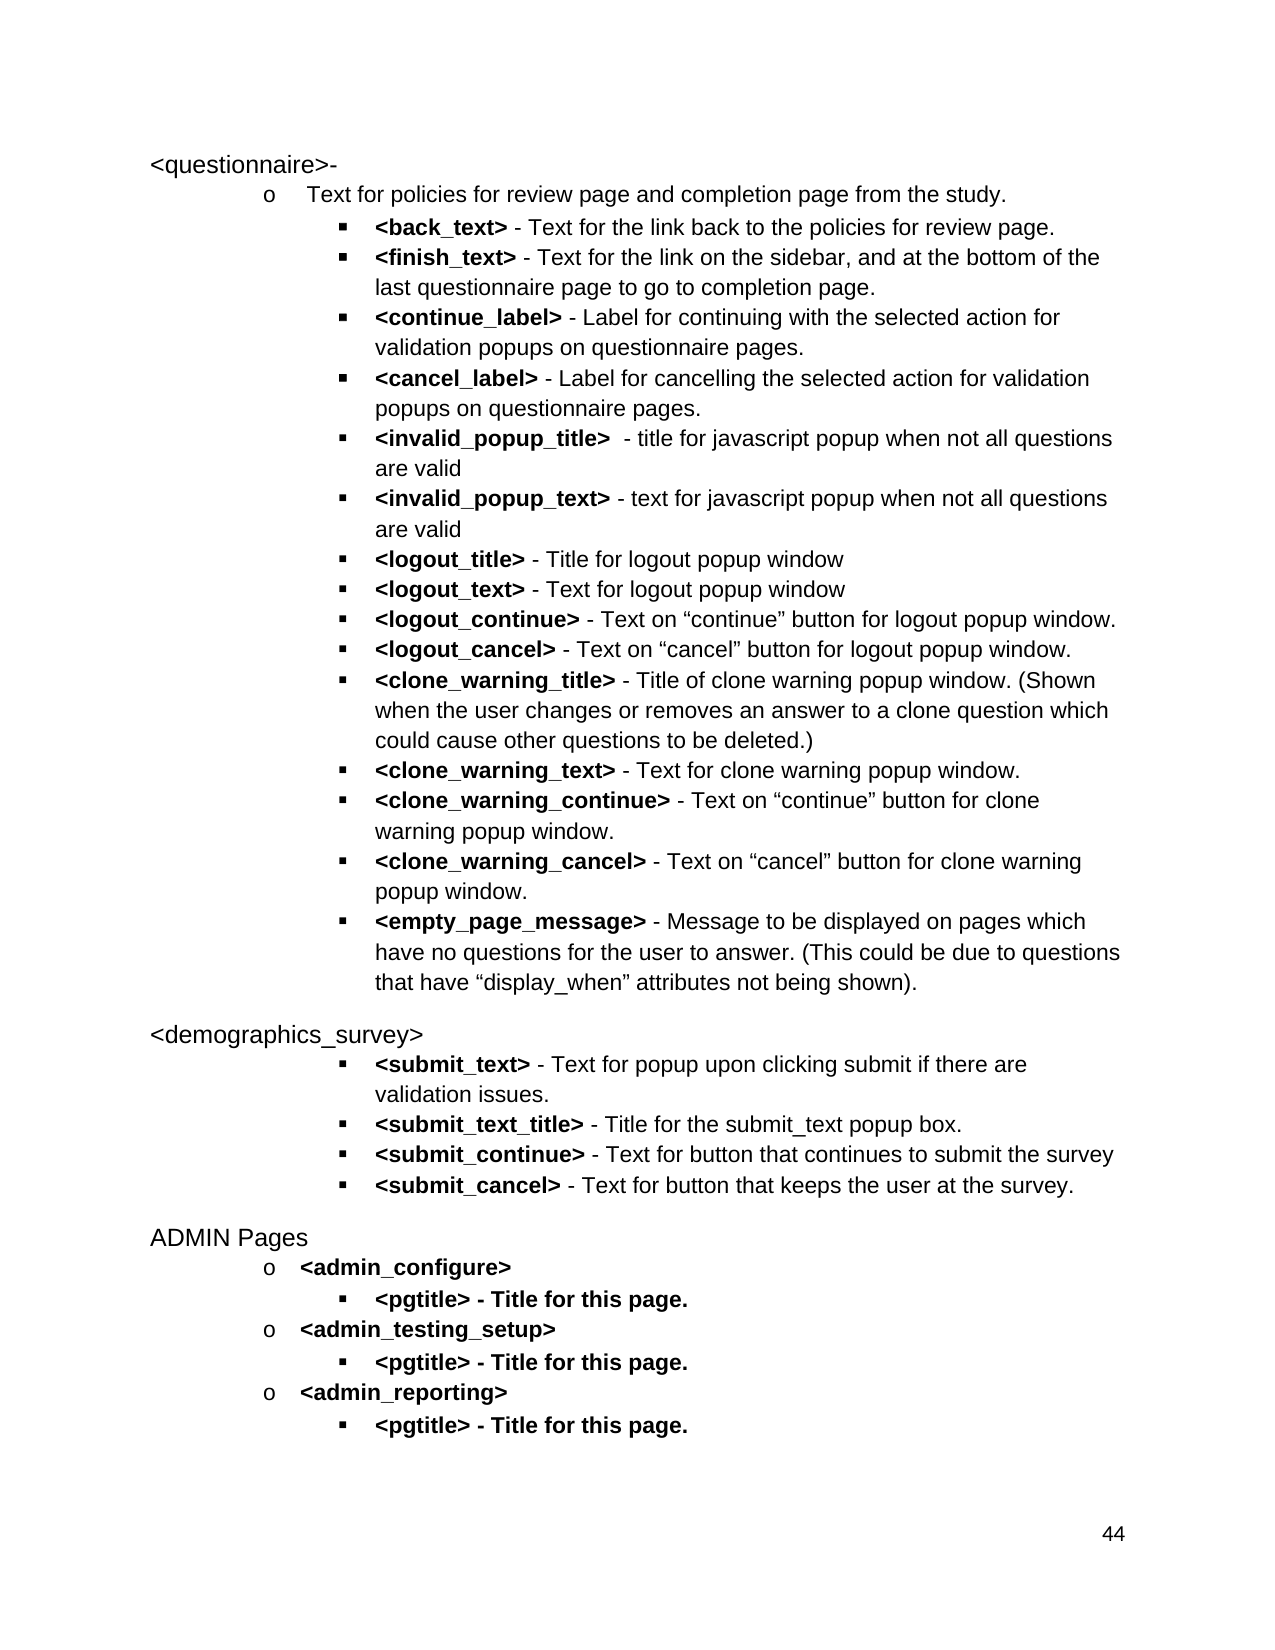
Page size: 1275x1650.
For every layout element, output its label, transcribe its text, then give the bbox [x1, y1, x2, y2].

list <submit_continue> - Text for button that continues to submit the survey [337, 1141, 1125, 1168]
list <logout_text> - Text for logout popup window [337, 576, 1125, 602]
list <submit_text> - Text for popup upon clicking submit if there are validation issues. [337, 1051, 1125, 1107]
list <pgtitle> - Title for this page. [337, 1286, 1125, 1313]
list <admin_reporting> [262, 1379, 1125, 1407]
list <submit_text_title> - Title for the submit_text popup box. [337, 1111, 1125, 1138]
subtitle <questionnaire>- [150, 150, 1125, 179]
list <logout_cancel> - Text on “cancel” button for logout popup window. [337, 636, 1125, 663]
subtitle <demographics_survey> [150, 1020, 1125, 1048]
list <admin_configure> [262, 1254, 1125, 1282]
list Text for policies for review page and completion page from the study. [262, 181, 1125, 209]
list <continue_label> - Label for continuing with the selected action for validation popups on questionnaire pages. [337, 304, 1125, 361]
list <cancel_label> - Label for cancelling the selected action for validation popups on questionnaire pages. [337, 364, 1125, 421]
list <clone_warning_title> - Title of clone warning popup window. (Shown when the user changes or removes an answer to a clone question which could cause other questions to be deleted.) [337, 667, 1125, 753]
subtitle ADMIN Pages [150, 1223, 1125, 1251]
list <invalid_popup_title> - title for javascript popup when not all questions are valid [337, 425, 1125, 482]
list <finish_text> - Text for the link on the sidebar, and at the bottom of the last questionnaire page to go to completion page. [337, 244, 1125, 300]
list <logout_continue> - Text on “continue” button for logout popup window. [337, 606, 1125, 633]
list <logout_title> - Title for logout popup window [337, 546, 1125, 572]
list <admin_testing_setup> [262, 1316, 1125, 1345]
list <pgtitle> - Title for this page. [337, 1412, 1125, 1438]
list <empty_page_message> - Message to be displayed on pages which have no questions for the user to answer. (This could be due to questions that have “display_when” attributes not being shown). [337, 908, 1125, 995]
list <back_text> - Text for the link back to the policies for review page. [337, 213, 1125, 240]
list <clone_warning_text> - Text for clone warning popup window. [337, 757, 1125, 784]
list <submit_cancel> - Text for button that keeps the user at the survey. [337, 1172, 1125, 1198]
list <clone_warning_continue> - Text on “continue” button for clone warning popup window. [337, 787, 1125, 844]
list <invalid_popup_text> - text for javascript popup when not all questions are valid [337, 485, 1125, 542]
list <clone_warning_cancel> - Text on “cancel” button for clone warning popup window. [337, 848, 1125, 904]
list <pgtitle> - Title for this page. [337, 1349, 1125, 1375]
